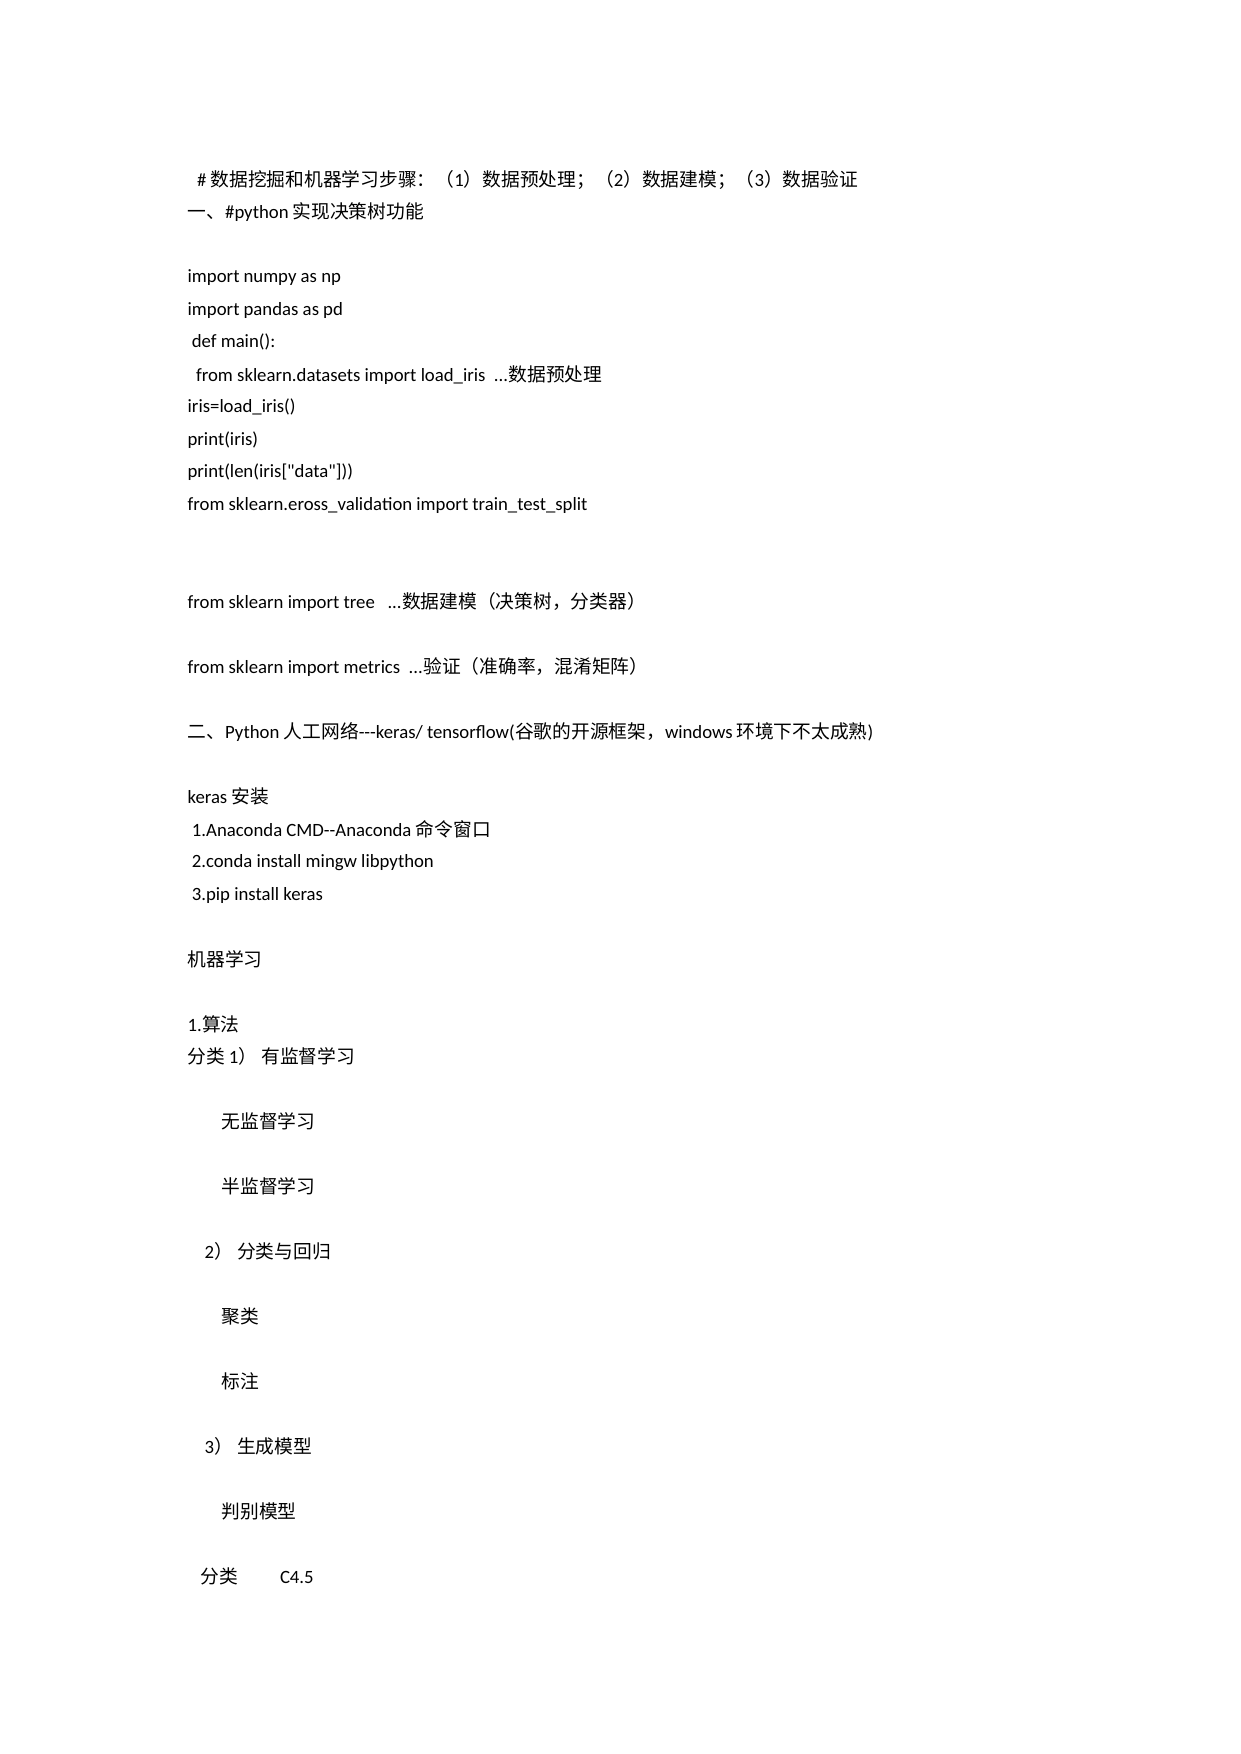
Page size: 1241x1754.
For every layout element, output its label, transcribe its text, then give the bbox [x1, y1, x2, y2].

text 2.conda install mingw libpython [187, 844, 1053, 877]
text from sklearn import tree ...数据建模（决策树，分类器） [187, 584, 1053, 617]
text 聚类 [187, 1299, 1053, 1332]
text 分类 C4.5 [187, 1559, 1053, 1592]
text 1.Anaconda CMD--Anaconda 命令窗口 [187, 812, 1053, 844]
text def main(): [187, 324, 1053, 357]
text 无监督学习 [187, 1104, 1053, 1137]
text 半监督学习 [187, 1169, 1053, 1202]
text 3.pip install keras [187, 877, 1053, 909]
text iris=load_iris() [187, 389, 1053, 422]
text 1.算法 [187, 1007, 1053, 1039]
text from sklearn import metrics ...验证（准确率，混淆矩阵） [187, 649, 1053, 682]
text 3） 生成模型 [187, 1429, 1053, 1462]
text keras安装 [187, 779, 1053, 812]
text 标注 [187, 1364, 1053, 1397]
text # 数据挖掘和机器学习步骤：（1）数据预处理；（2）数据建模；（3）数据验证 [187, 162, 1053, 194]
text 机器学习 [187, 942, 1053, 974]
text 判别模型 [187, 1494, 1053, 1527]
text print(iris) [187, 422, 1053, 454]
text from sklearn.eross_validation import train_test_split [187, 487, 1053, 519]
text 2） 分类与回归 [187, 1234, 1053, 1267]
text import pandas as pd [187, 292, 1053, 324]
text 分类1） 有监督学习 [187, 1039, 1053, 1072]
text 二、Python 人工网络---keras/ tensorflow(谷歌的开源框架，windows环境下不太成熟) [187, 714, 1053, 747]
text from sklearn.datasets import load_iris ...数据预处理 [187, 357, 1053, 389]
text print(len(iris["data"])) [187, 454, 1053, 487]
text import numpy as np [187, 259, 1053, 292]
text 一、#python实现决策树功能 [187, 194, 1053, 227]
